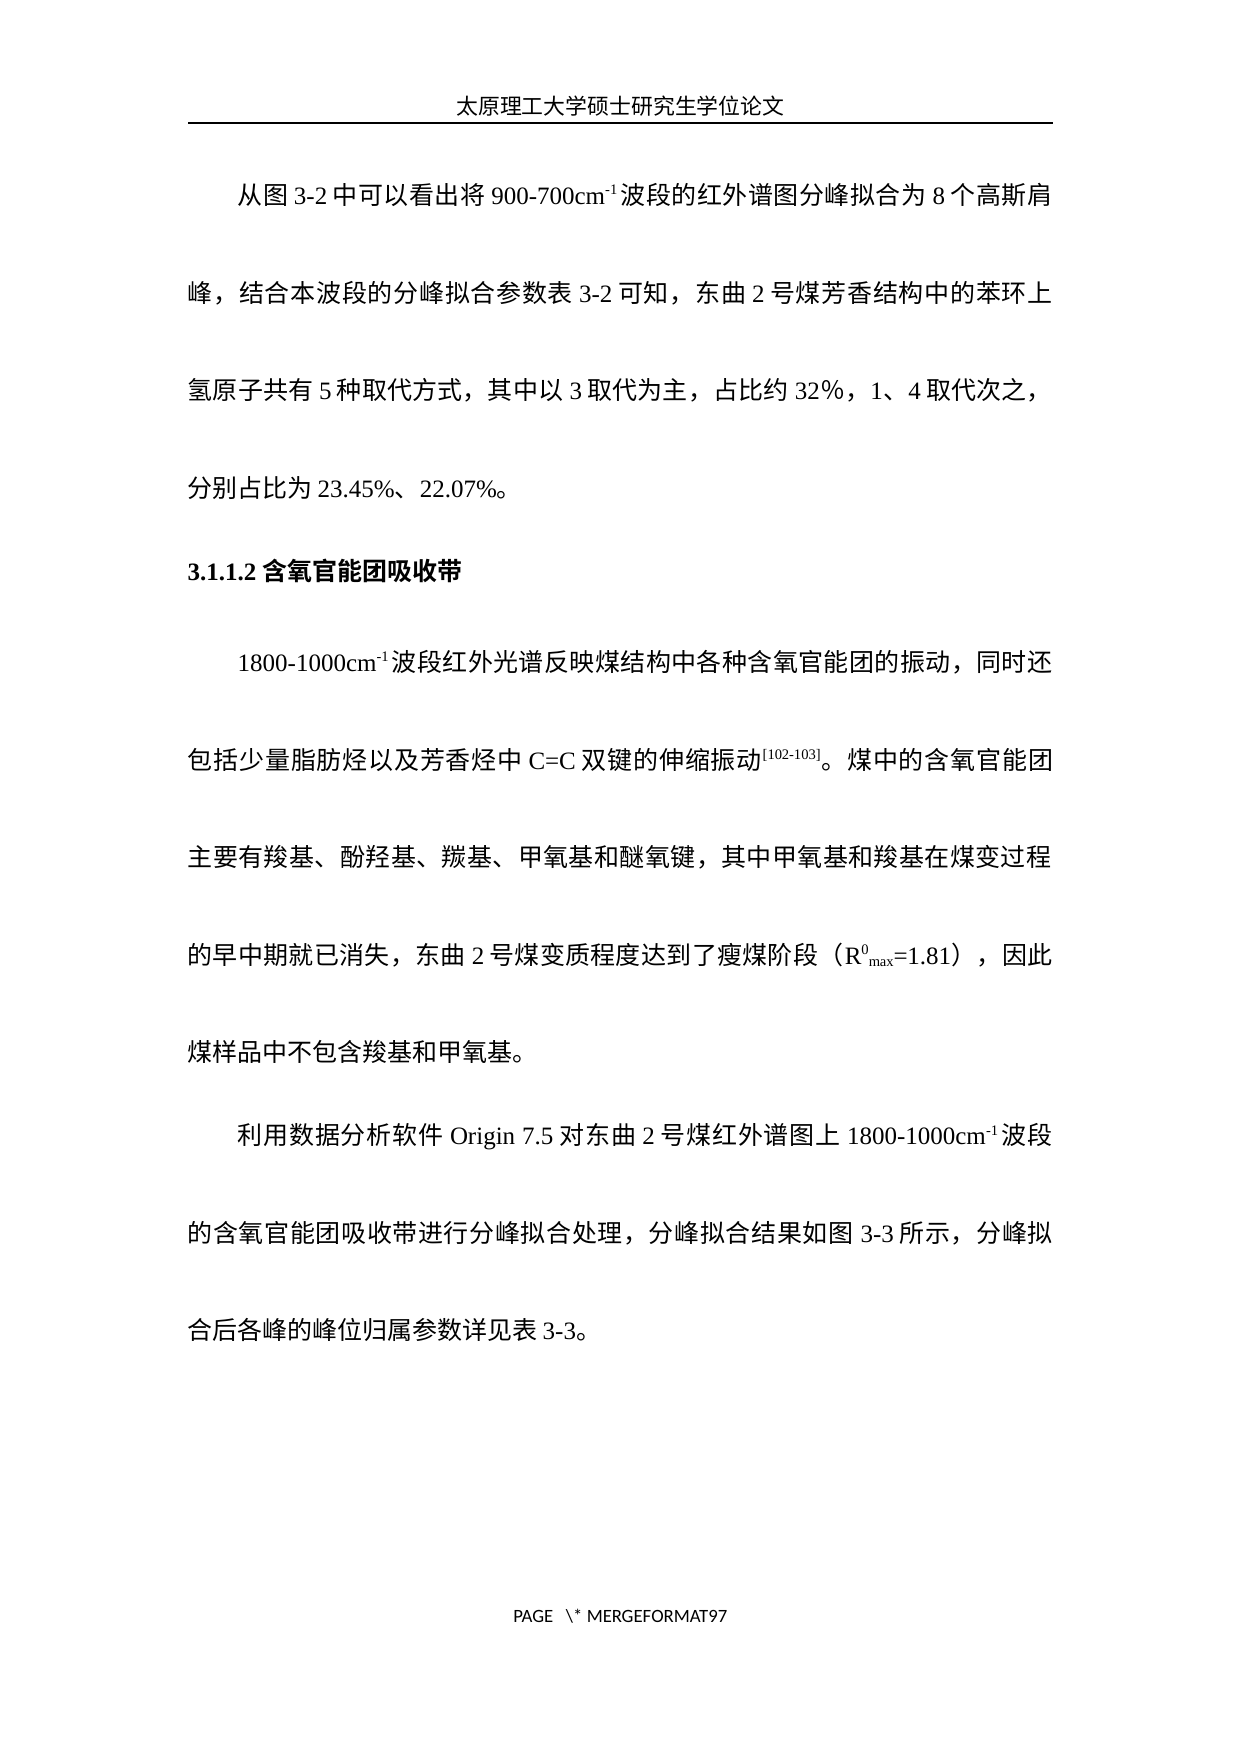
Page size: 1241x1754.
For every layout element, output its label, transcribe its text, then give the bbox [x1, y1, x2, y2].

text 从图3-2中可以看出将900-700cm-1波段的红外谱图分峰拟合为8个高斯肩峰，结合本波段的分峰拟合参数表3-2可知，东曲2号煤芳香结构中的苯环上氢原子共有5种取代方式，其中以3取代为主，占比约32％，1、4取代次之，分别占比为23.45%、22.07%。 [187, 161, 1053, 519]
text 3.1.1.2 含氧官能团吸收带 [187, 537, 1053, 602]
text 利用数据分析软件Origin 7.5对东曲2号煤红外谱图上1800-1000cm-1波段的含氧官能团吸收带进行分峰拟合处理，分峰拟合结果如图3-3所示，分峰拟合后各峰的峰位归属参数详见表3-3。 [187, 1101, 1053, 1361]
text 1800-1000cm-1波段红外光谱反映煤结构中各种含氧官能团的振动，同时还包括少量脂肪烃以及芳香烃中C=C双键的伸缩振动[102-103]。煤中的含氧官能团主要有羧基、酚羟基、羰基、甲氧基和醚氧键，其中甲氧基和羧基在煤变过程的早中期就已消失，东曲2号煤变质程度达到了瘦煤阶段（R0max=1.81），因此煤样品中不包含羧基和甲氧基。 [187, 628, 1053, 1083]
